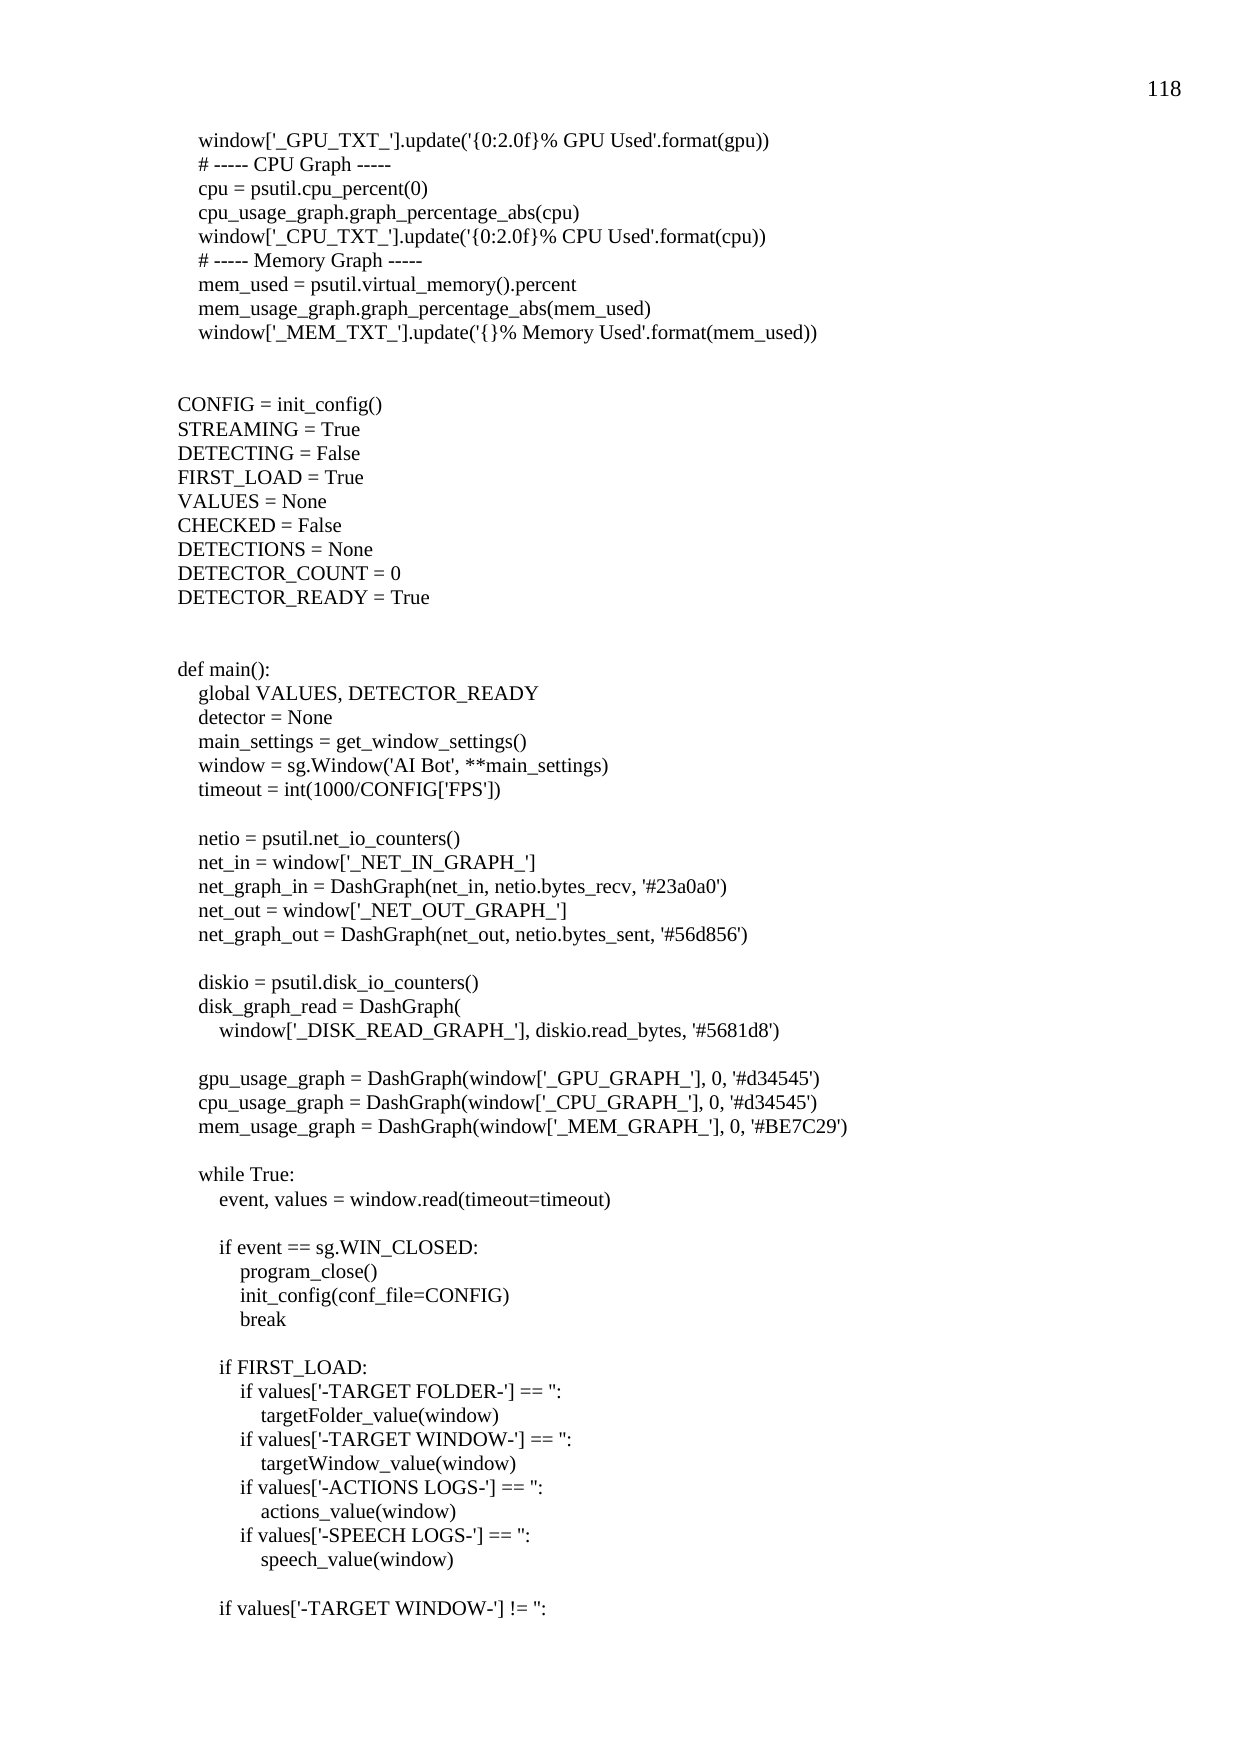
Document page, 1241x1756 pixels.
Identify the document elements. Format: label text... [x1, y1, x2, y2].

text window['_DISK_READ_GRAPH_'], diskio.read_bytes, '#5681d8') [177, 1018, 1181, 1042]
text if values['-TARGET WINDOW-'] != '': [177, 1596, 1181, 1619]
text diskio = psutil.disk_io_counters() [177, 970, 1181, 994]
text CONFIG = init_config() [177, 392, 1181, 416]
text DETECTING = False [177, 441, 1181, 464]
text if event == sg.WIN_CLOSED: [177, 1234, 1181, 1259]
text DETECTIONS = None [177, 537, 1181, 561]
text cpu_usage_graph = DashGraph(window['_CPU_GRAPH_'], 0, '#d34545') [177, 1090, 1181, 1114]
text if values['-TARGET WINDOW-'] == '': [177, 1427, 1181, 1451]
text window['_MEM_TXT_'].update('{}% Memory Used'.format(mem_used)) [177, 320, 1181, 344]
text program_close() [177, 1259, 1181, 1283]
text timeout = int(1000/CONFIG['FPS']) [177, 777, 1181, 801]
text if FIRST_LOAD: [177, 1355, 1181, 1379]
text CHECKED = False [177, 513, 1181, 537]
text net_in = window['_NET_IN_GRAPH_'] [177, 849, 1181, 874]
text mem_used = psutil.virtual_memory().percent [177, 272, 1181, 296]
text speech_value(window) [177, 1547, 1181, 1571]
text VALUES = None [177, 489, 1181, 513]
text net_out = window['_NET_OUT_GRAPH_'] [177, 898, 1181, 922]
text window['_CPU_TXT_'].update('{0:2.0f}% CPU Used'.format(cpu)) [177, 224, 1181, 248]
text targetFolder_value(window) [177, 1403, 1181, 1427]
text # ----- Memory Graph ----- [177, 248, 1181, 272]
text window['_GPU_TXT_'].update('{0:2.0f}% GPU Used'.format(gpu)) [177, 128, 1181, 152]
text if values['-TARGET FOLDER-'] == '': [177, 1379, 1181, 1403]
text # ----- CPU Graph ----- [177, 152, 1181, 176]
text net_graph_out = DashGraph(net_out, netio.bytes_sent, '#56d856') [177, 922, 1181, 946]
text disk_graph_read = DashGraph( [177, 994, 1181, 1018]
text net_graph_in = DashGraph(net_in, netio.bytes_recv, '#23a0a0') [177, 874, 1181, 898]
text global VALUES, DETECTOR_READY [177, 681, 1181, 705]
text FIRST_LOAD = True [177, 464, 1181, 489]
text if values['-ACTIONS LOGS-'] == '': [177, 1475, 1181, 1499]
text while True: [177, 1162, 1181, 1186]
text mem_usage_graph.graph_percentage_abs(mem_used) [177, 296, 1181, 320]
text DETECTOR_READY = True [177, 585, 1181, 609]
text targetWindow_value(window) [177, 1451, 1181, 1475]
text DETECTOR_COUNT = 0 [177, 561, 1181, 585]
text def main(): [177, 657, 1181, 681]
text if values['-SPEECH LOGS-'] == '': [177, 1523, 1181, 1547]
text cpu = psutil.cpu_percent(0) [177, 176, 1181, 200]
text STREAMING = True [177, 416, 1181, 441]
text window = sg.Window('AI Bot', **main_settings) [177, 753, 1181, 777]
text cpu_usage_graph.graph_percentage_abs(cpu) [177, 200, 1181, 224]
text event, values = window.read(timeout=timeout) [177, 1186, 1181, 1211]
text gpu_usage_graph = DashGraph(window['_GPU_GRAPH_'], 0, '#d34545') [177, 1066, 1181, 1090]
text actions_value(window) [177, 1499, 1181, 1523]
text main_settings = get_window_settings() [177, 729, 1181, 753]
text init_config(conf_file=CONFIG) [177, 1283, 1181, 1307]
text break [177, 1307, 1181, 1331]
text mem_usage_graph = DashGraph(window['_MEM_GRAPH_'], 0, '#BE7C29') [177, 1114, 1181, 1138]
text netio = psutil.net_io_counters() [177, 826, 1181, 849]
text detector = None [177, 705, 1181, 729]
